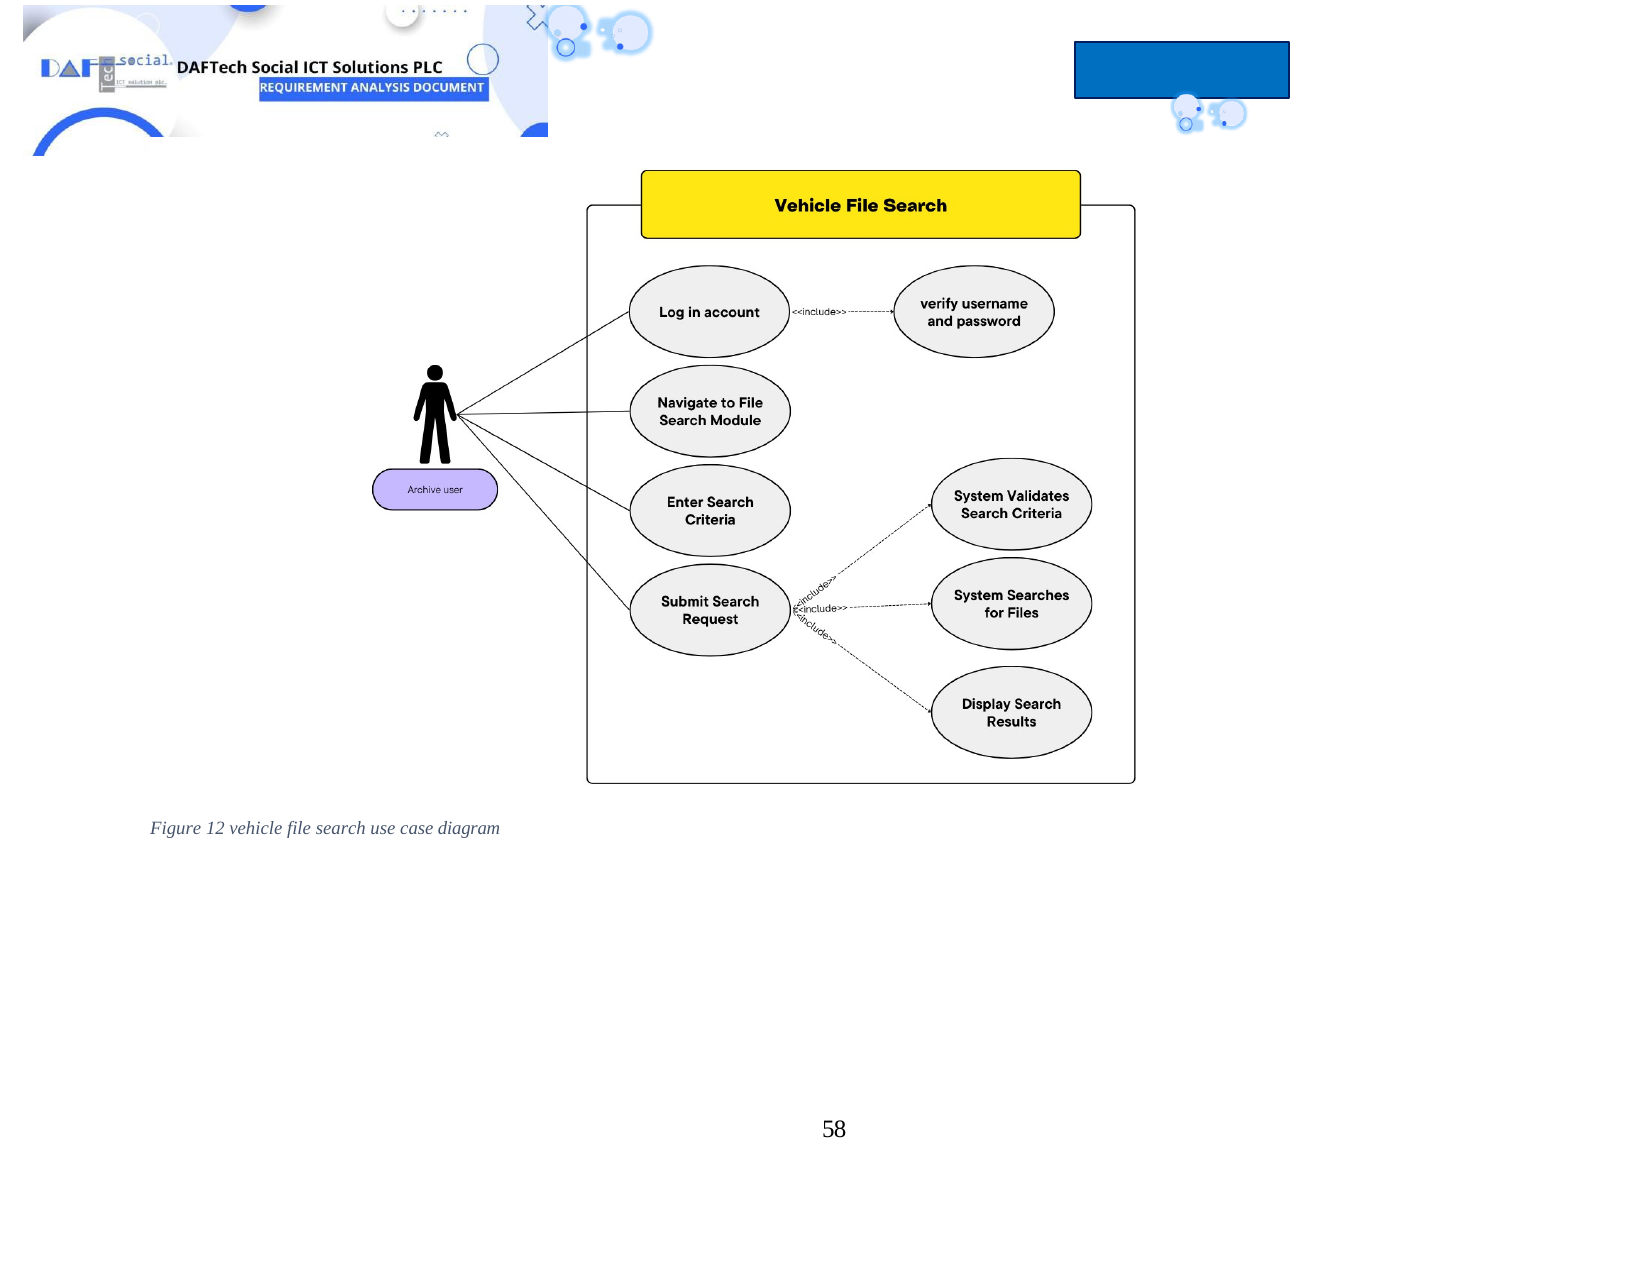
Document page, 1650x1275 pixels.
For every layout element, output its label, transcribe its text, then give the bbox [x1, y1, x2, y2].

picture [23, 5, 1357, 816]
text Figure 12 vehicle file search use case diagram [150, 817, 1414, 838]
